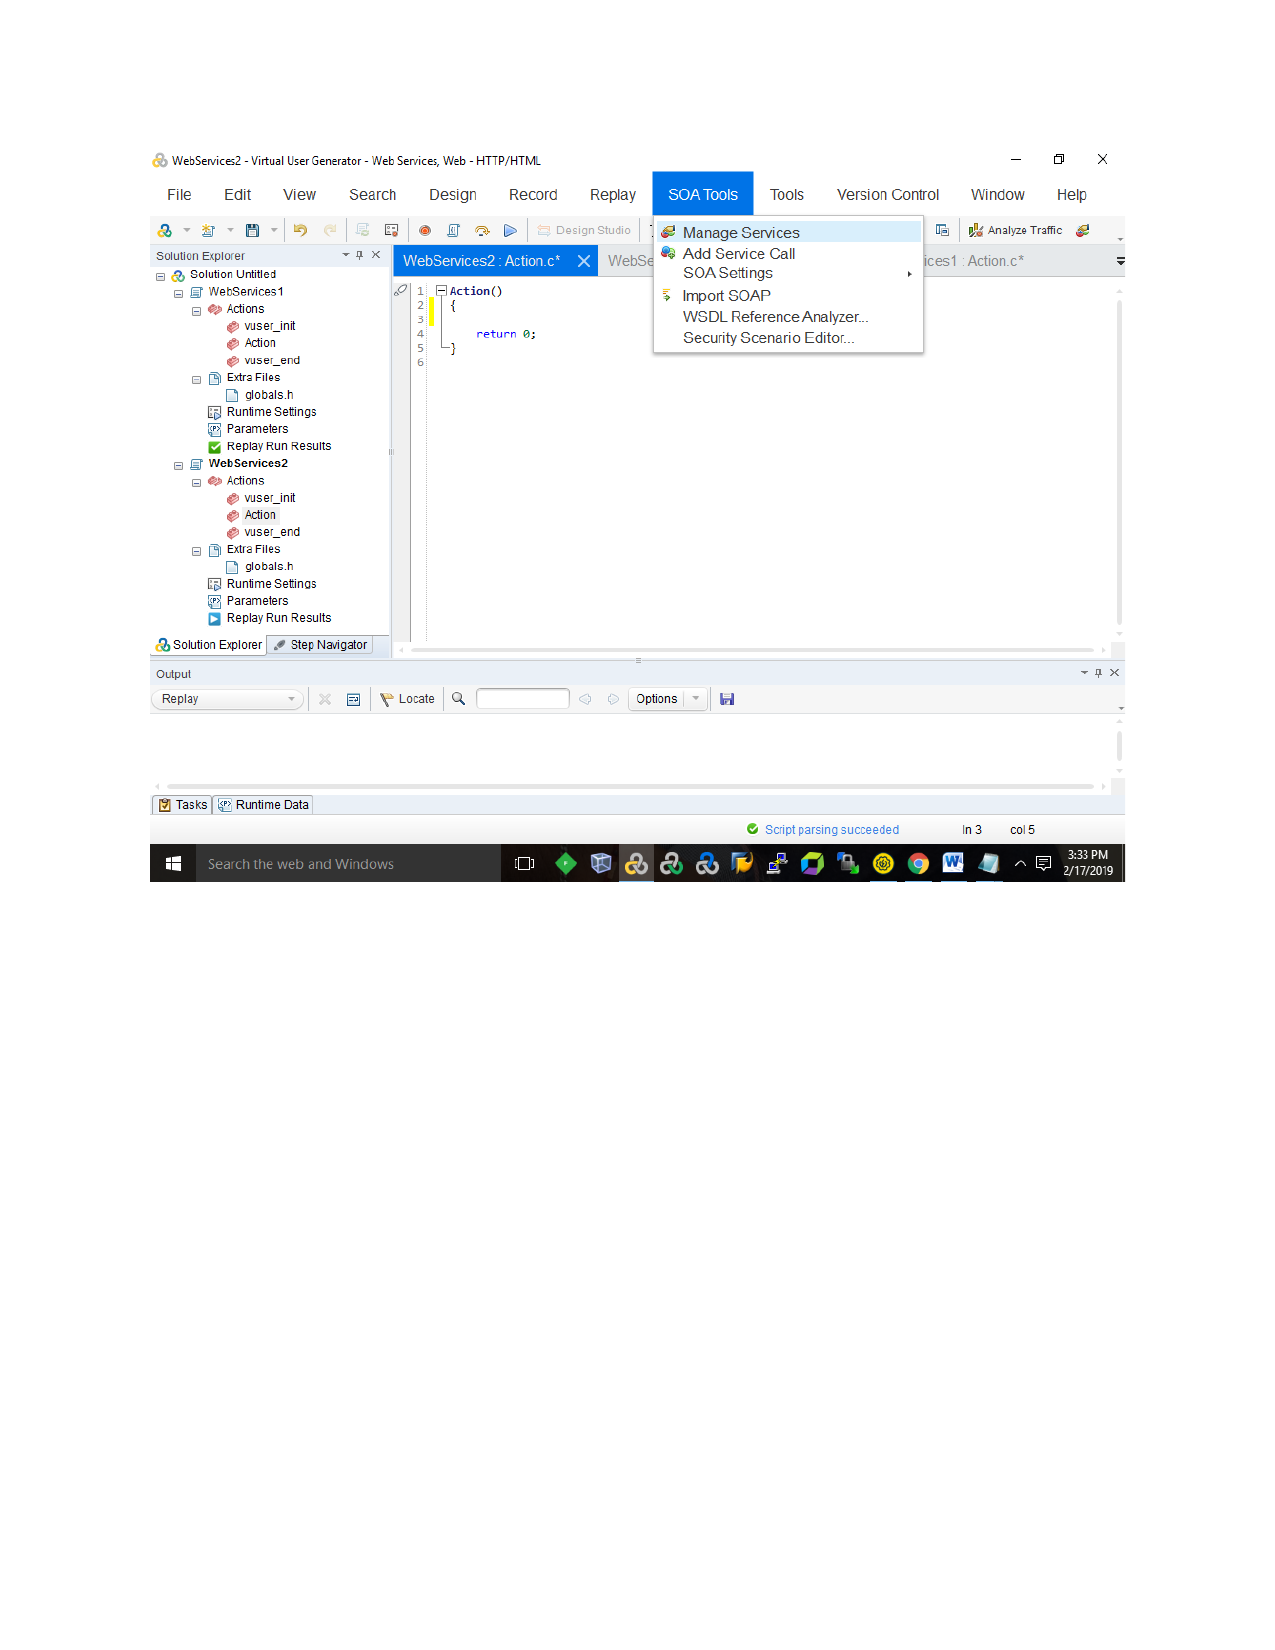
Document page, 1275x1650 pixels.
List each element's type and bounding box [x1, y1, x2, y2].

picture [150, 150, 1125, 882]
